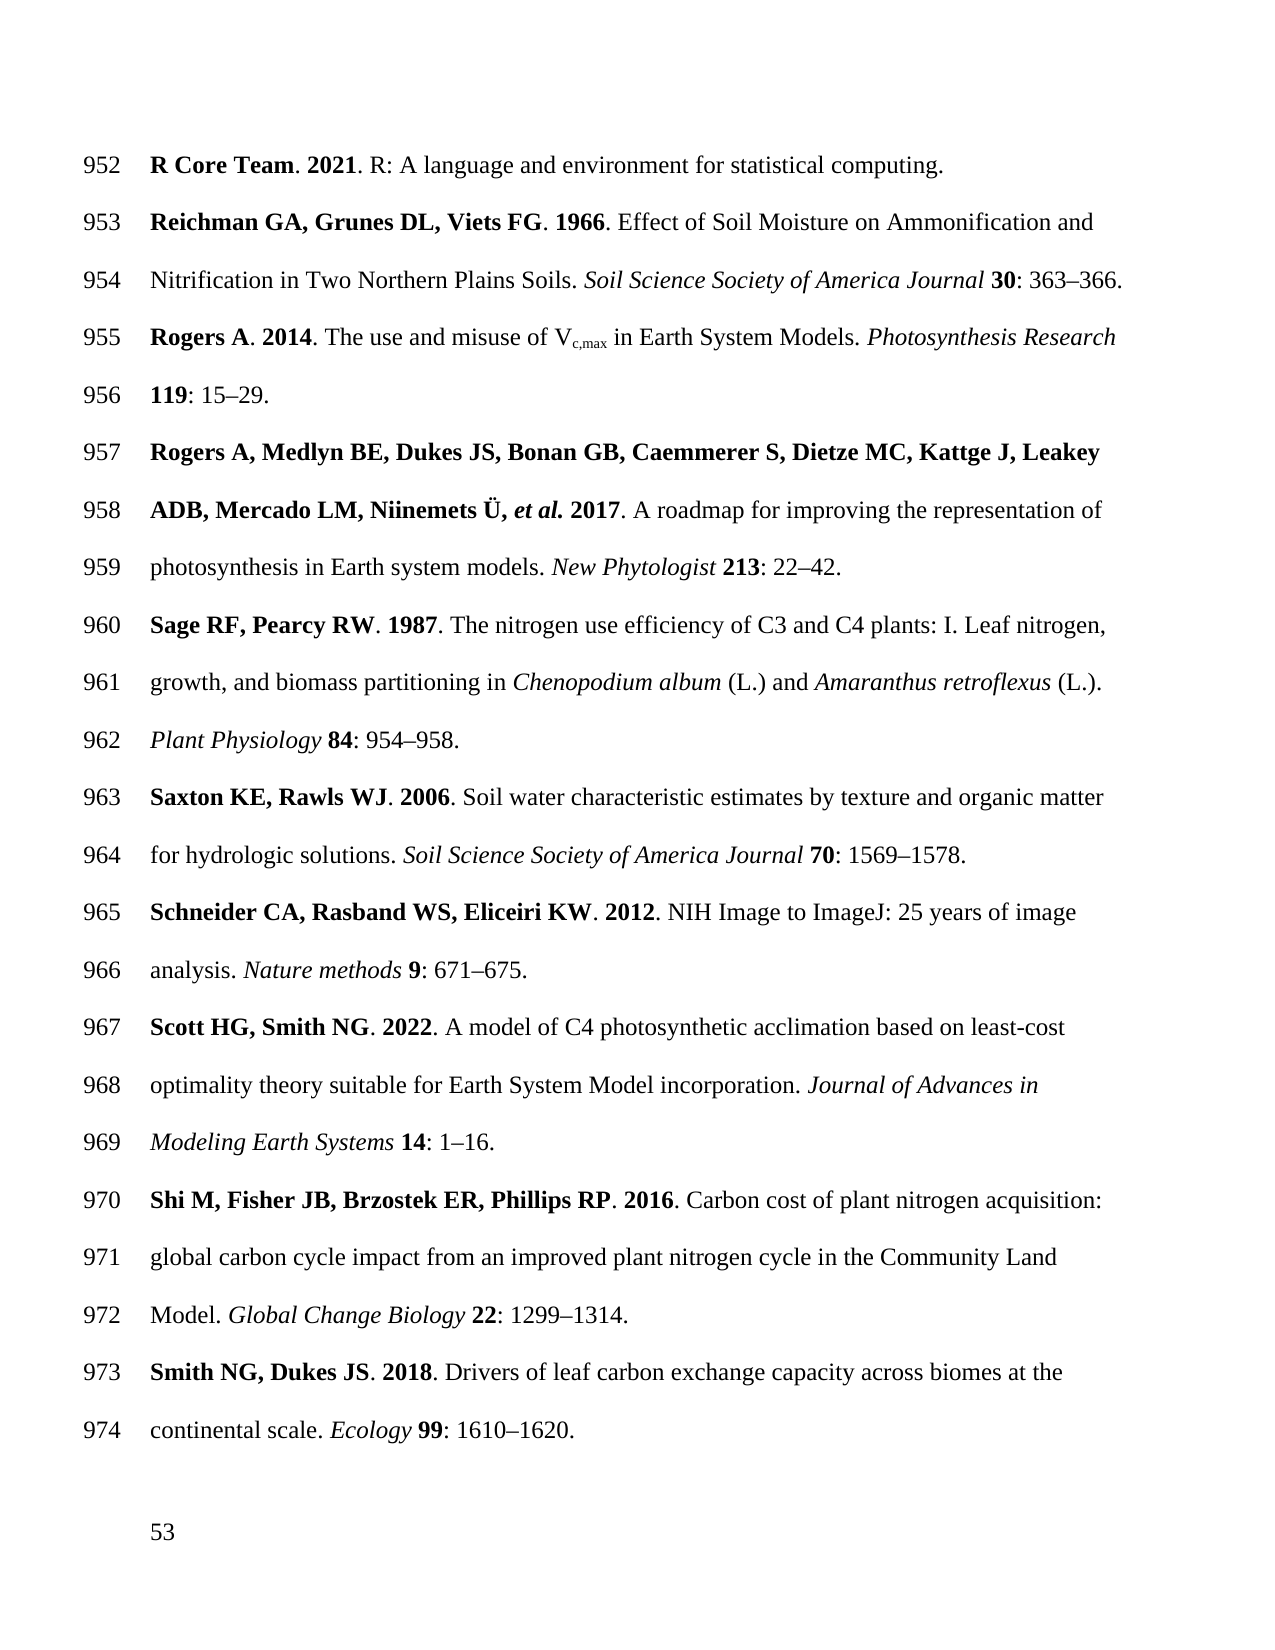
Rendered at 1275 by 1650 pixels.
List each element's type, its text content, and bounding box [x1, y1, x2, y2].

text Saxton KE, Rawls WJ. 2006. Soil water characteristic estimates by texture and organic matter for hydrologic solutions. Soil Science Society of America Journal 70: 1569–1578. [150, 782, 1125, 869]
text Smith NG, Dukes JS. 2018. Drivers of leaf carbon exchange capacity across biomes at the continental scale. Ecology 99: 1610–1620. [150, 1357, 1125, 1444]
text Rogers A. 2014. The use and misuse of Vc,max in Earth System Models. Photosynthesis Research 119: 15–29. [150, 322, 1125, 409]
text Rogers A, Medlyn BE, Dukes JS, Bonan GB, Caemmerer S, Dietze MC, Kattge J, Leakey ADB, Mercado LM, Niinemets Ü, et al. 2017. A roadmap for improving the representation of photosynthesis in Earth system models. New Phytologist 213: 22–42. [150, 437, 1125, 581]
text R Core Team. 2021. R: A language and environment for statistical computing. [150, 150, 1125, 179]
text Schneider CA, Rasband WS, Eliceiri KW. 2012. NIH Image to ImageJ: 25 years of image analysis. Nature methods 9: 671–675. [150, 897, 1125, 984]
text Scott HG, Smith NG. 2022. A model of C4 photosynthetic acclimation based on least‐cost optimality theory suitable for Earth System Model incorporation. Journal of Advances in Modeling Earth Systems 14: 1–16. [150, 1012, 1125, 1156]
text Reichman GA, Grunes DL, Viets FG. 1966. Effect of Soil Moisture on Ammonification and Nitrification in Two Northern Plains Soils. Soil Science Society of America Journal 30: 363–366. [150, 207, 1125, 294]
text Sage RF, Pearcy RW. 1987. The nitrogen use efficiency of C3 and C4 plants: I. Leaf nitrogen, growth, and biomass partitioning in Chenopodium album (L.) and Amaranthus retroflexus (L.). Plant Physiology 84: 954–958. [150, 610, 1125, 754]
text Shi M, Fisher JB, Brzostek ER, Phillips RP. 2016. Carbon cost of plant nitrogen acquisition: global carbon cycle impact from an improved plant nitrogen cycle in the Community Land Model. Global Change Biology 22: 1299–1314. [150, 1185, 1125, 1329]
